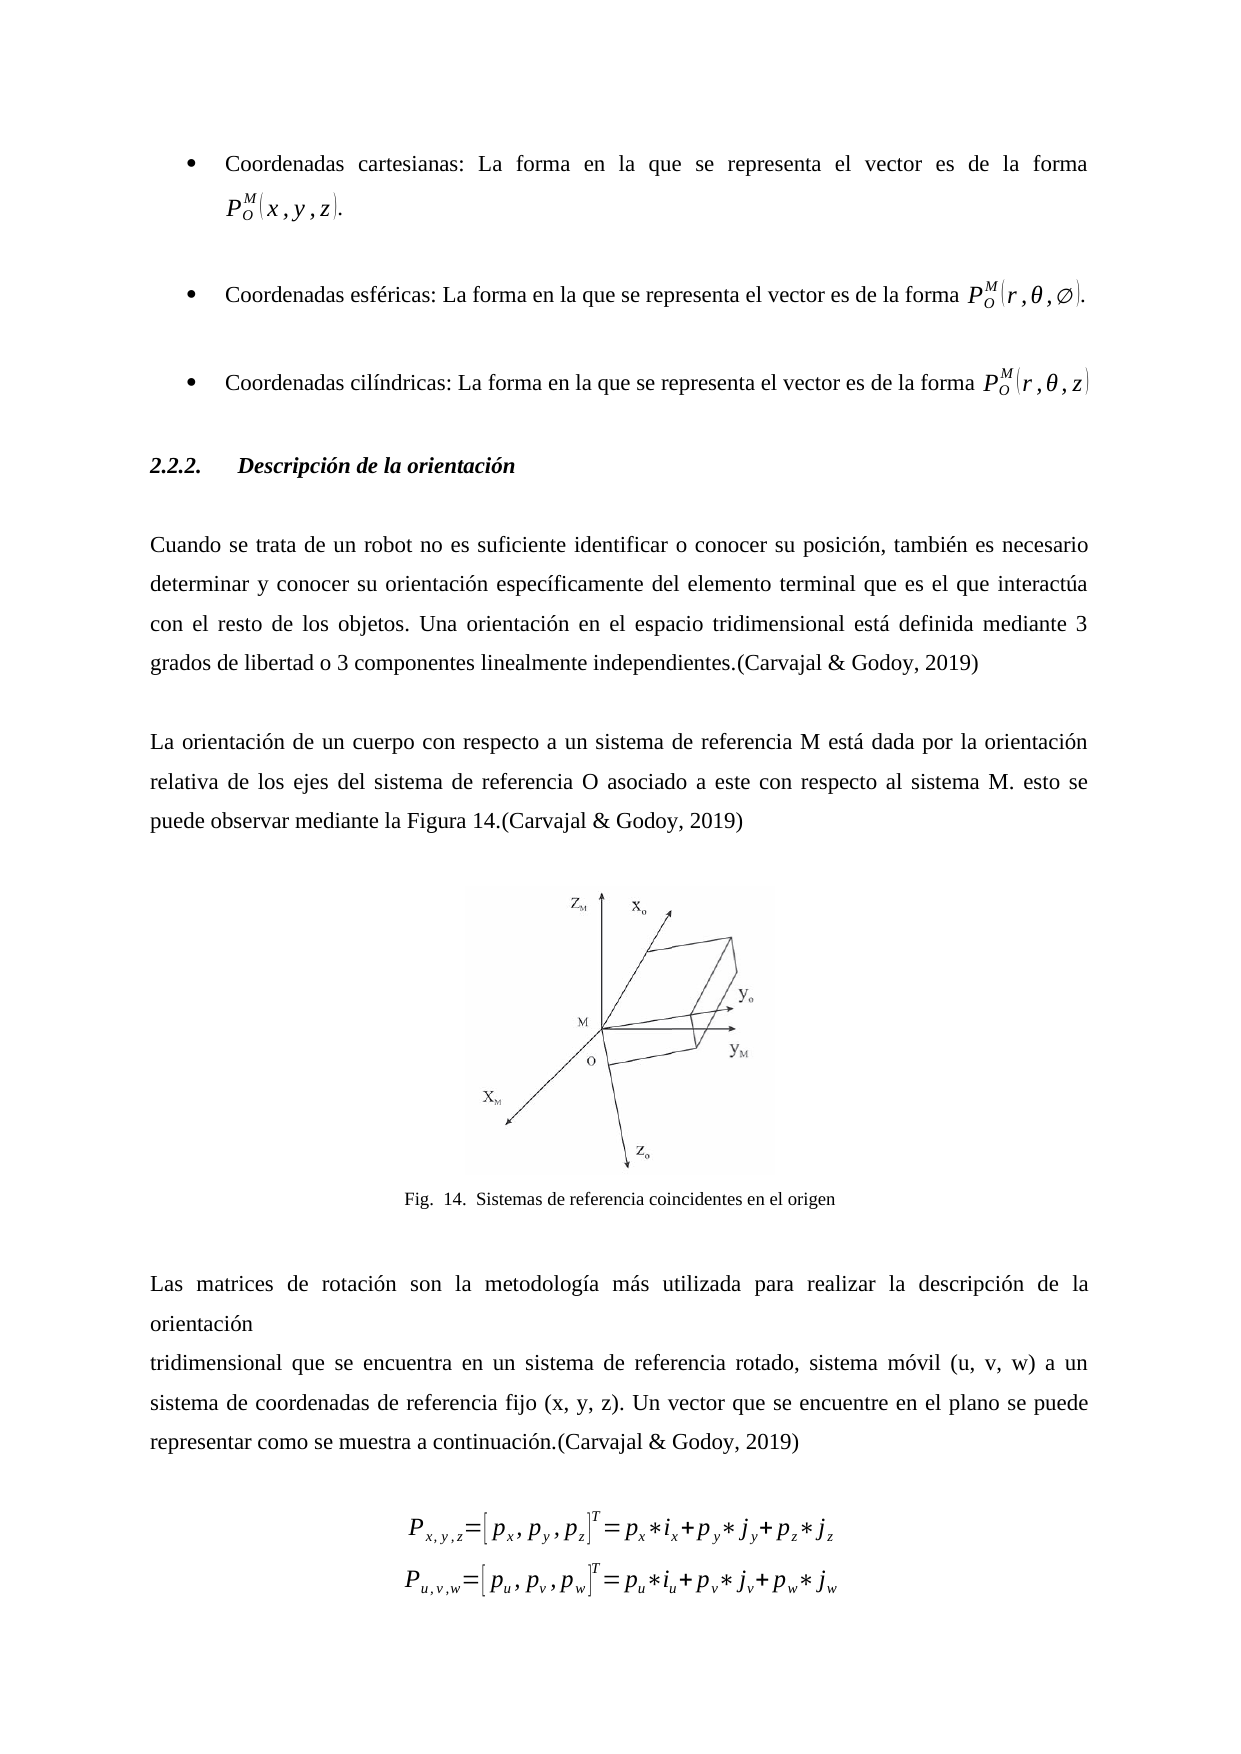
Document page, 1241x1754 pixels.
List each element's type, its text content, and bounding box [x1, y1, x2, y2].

text La orientación de un cuerpo con respecto a un sistema de referencia M está dada por la orientación relativa de los ejes del sistema de referencia O asociado a este con respecto al sistema M. esto se puede observar mediante la Figura 14.(Carvajal & Godoy, 2019) [150, 728, 1090, 834]
picture [465, 886, 775, 1175]
text Fig. 14. Sistemas de referencia coincidentes en el origen [150, 1188, 1090, 1210]
list Coordenadas cartesianas: La forma en la que se representa el vector es de la forma . [187, 150, 1090, 224]
text Cuando se trata de un robot no es suficiente identificar o conocer su posición, también es necesario determinar y conocer su orientación específicamente del elemento terminal que es el que interactúa con el resto de los objetos. Una orientación en el espacio tridimensional está definida mediante 3 grados de libertad o 3 componentes linealmente independientes.(Carvajal & Godoy, 2019) [150, 531, 1090, 676]
text tridimensional que se encuentra en un sistema de referencia rotado, sistema móvil (u, v, w) a un sistema de coordenadas de referencia fijo (x, y, z). Un vector que se encuentre en el plano se puede representar como se muestra a continuación.(Carvajal & Godoy, 2019) [150, 1349, 1090, 1454]
subtitle Descripción de la orientación [150, 452, 1090, 478]
list Coordenadas esféricas: La forma en la que se representa el vector es de la forma . [187, 277, 1090, 312]
list Coordenadas cilíndricas: La forma en la que se representa el vector es de la forma [187, 364, 1090, 399]
text Las matrices de rotación son la metodología más utilizada para realizar la descripción de la orientación [150, 1270, 1090, 1336]
